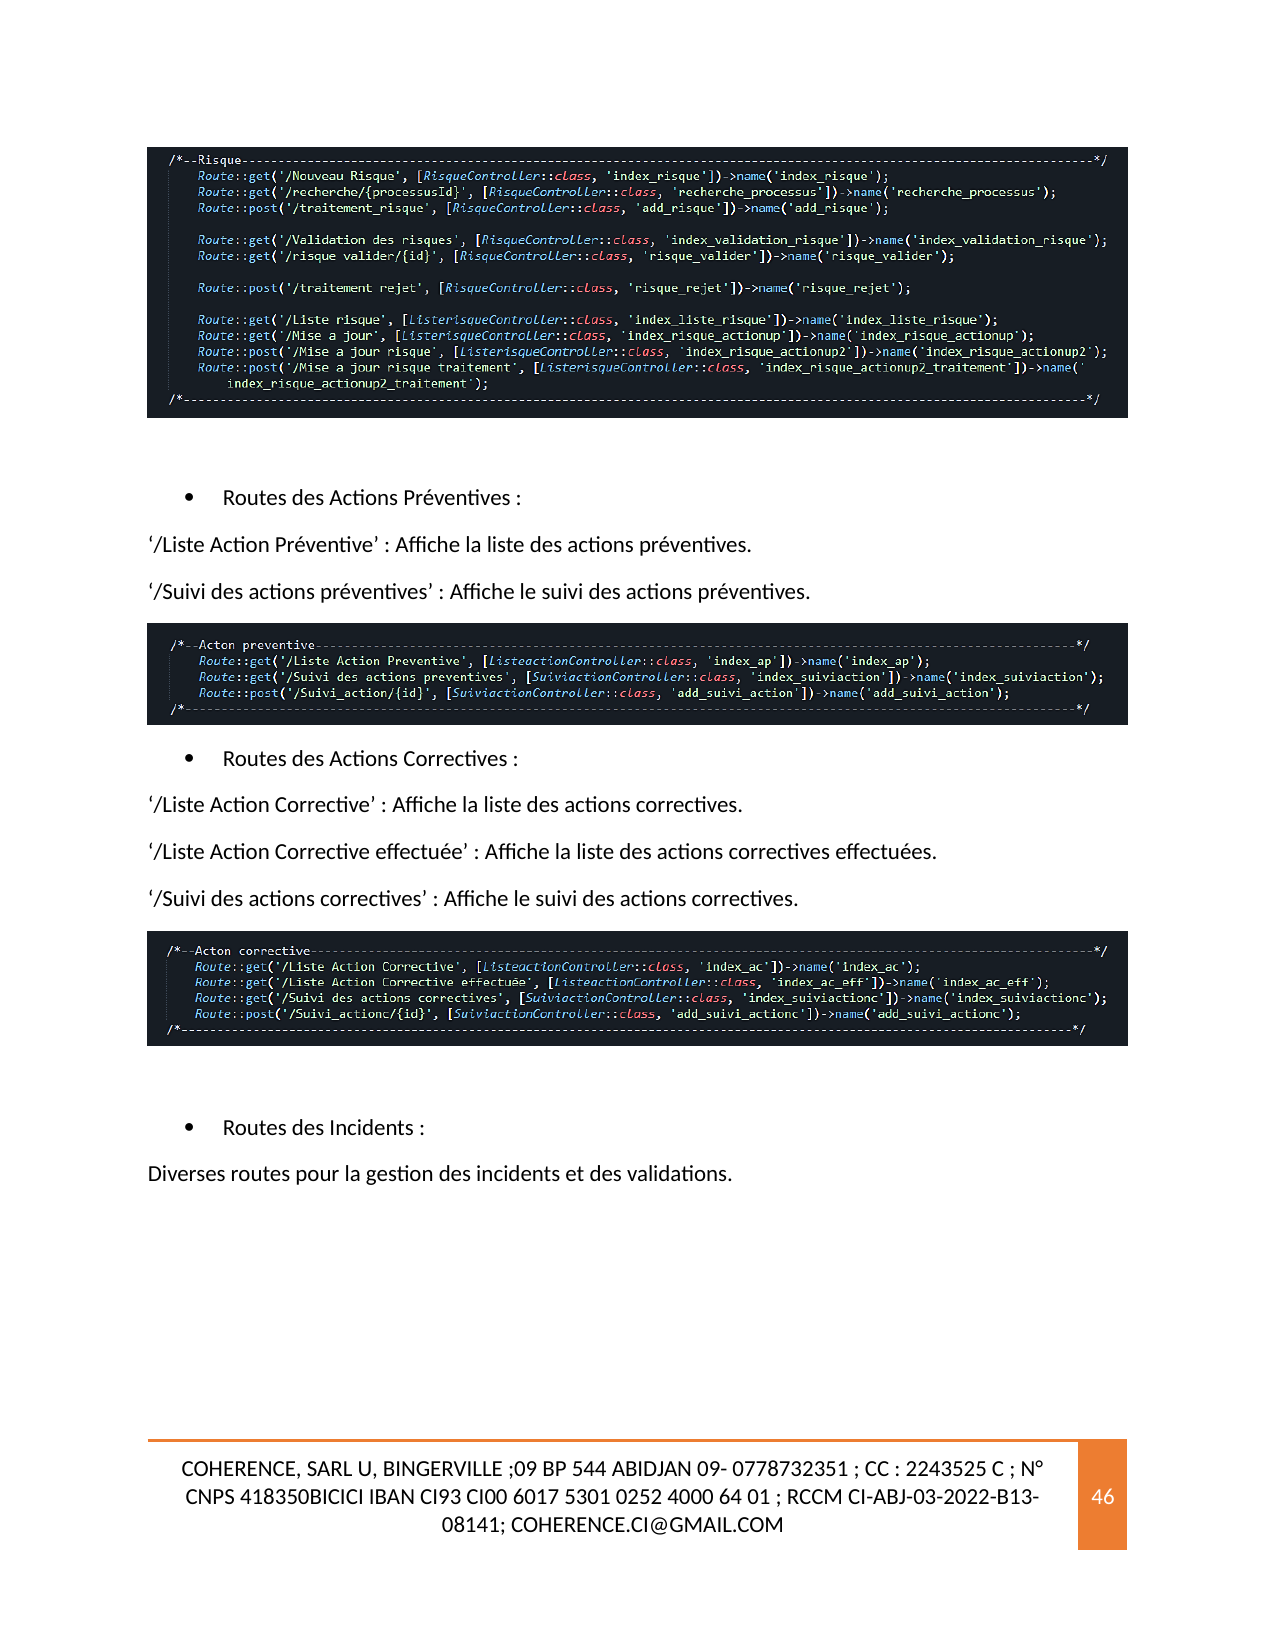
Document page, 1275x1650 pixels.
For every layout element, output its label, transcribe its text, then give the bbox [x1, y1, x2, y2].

text ‘/Liste Action Corrective’ : Affiche la liste des actions correctives. [148, 791, 1127, 818]
picture [147, 623, 1128, 725]
picture [147, 147, 1128, 418]
text ‘/Liste Action Corrective effectuée’ : Affiche la liste des actions correctives effectuées. [148, 837, 1127, 865]
text ‘/Suivi des actions correctives’ : Affiche le suivi des actions correctives. [148, 884, 1127, 912]
text Diverses routes pour la gestion des incidents et des validations. [148, 1159, 1127, 1187]
text ‘/Suivi des actions préventives’ : Affiche le suivi des actions préventives. [148, 577, 1127, 605]
picture [147, 931, 1128, 1046]
list Routes des Actions Correctives : [185, 744, 1127, 772]
list Routes des Actions Préventives : [185, 483, 1127, 511]
text ‘/Liste Action Préventive’ : Affiche la liste des actions préventives. [148, 530, 1127, 558]
list Routes des Incidents : [185, 1113, 1127, 1141]
